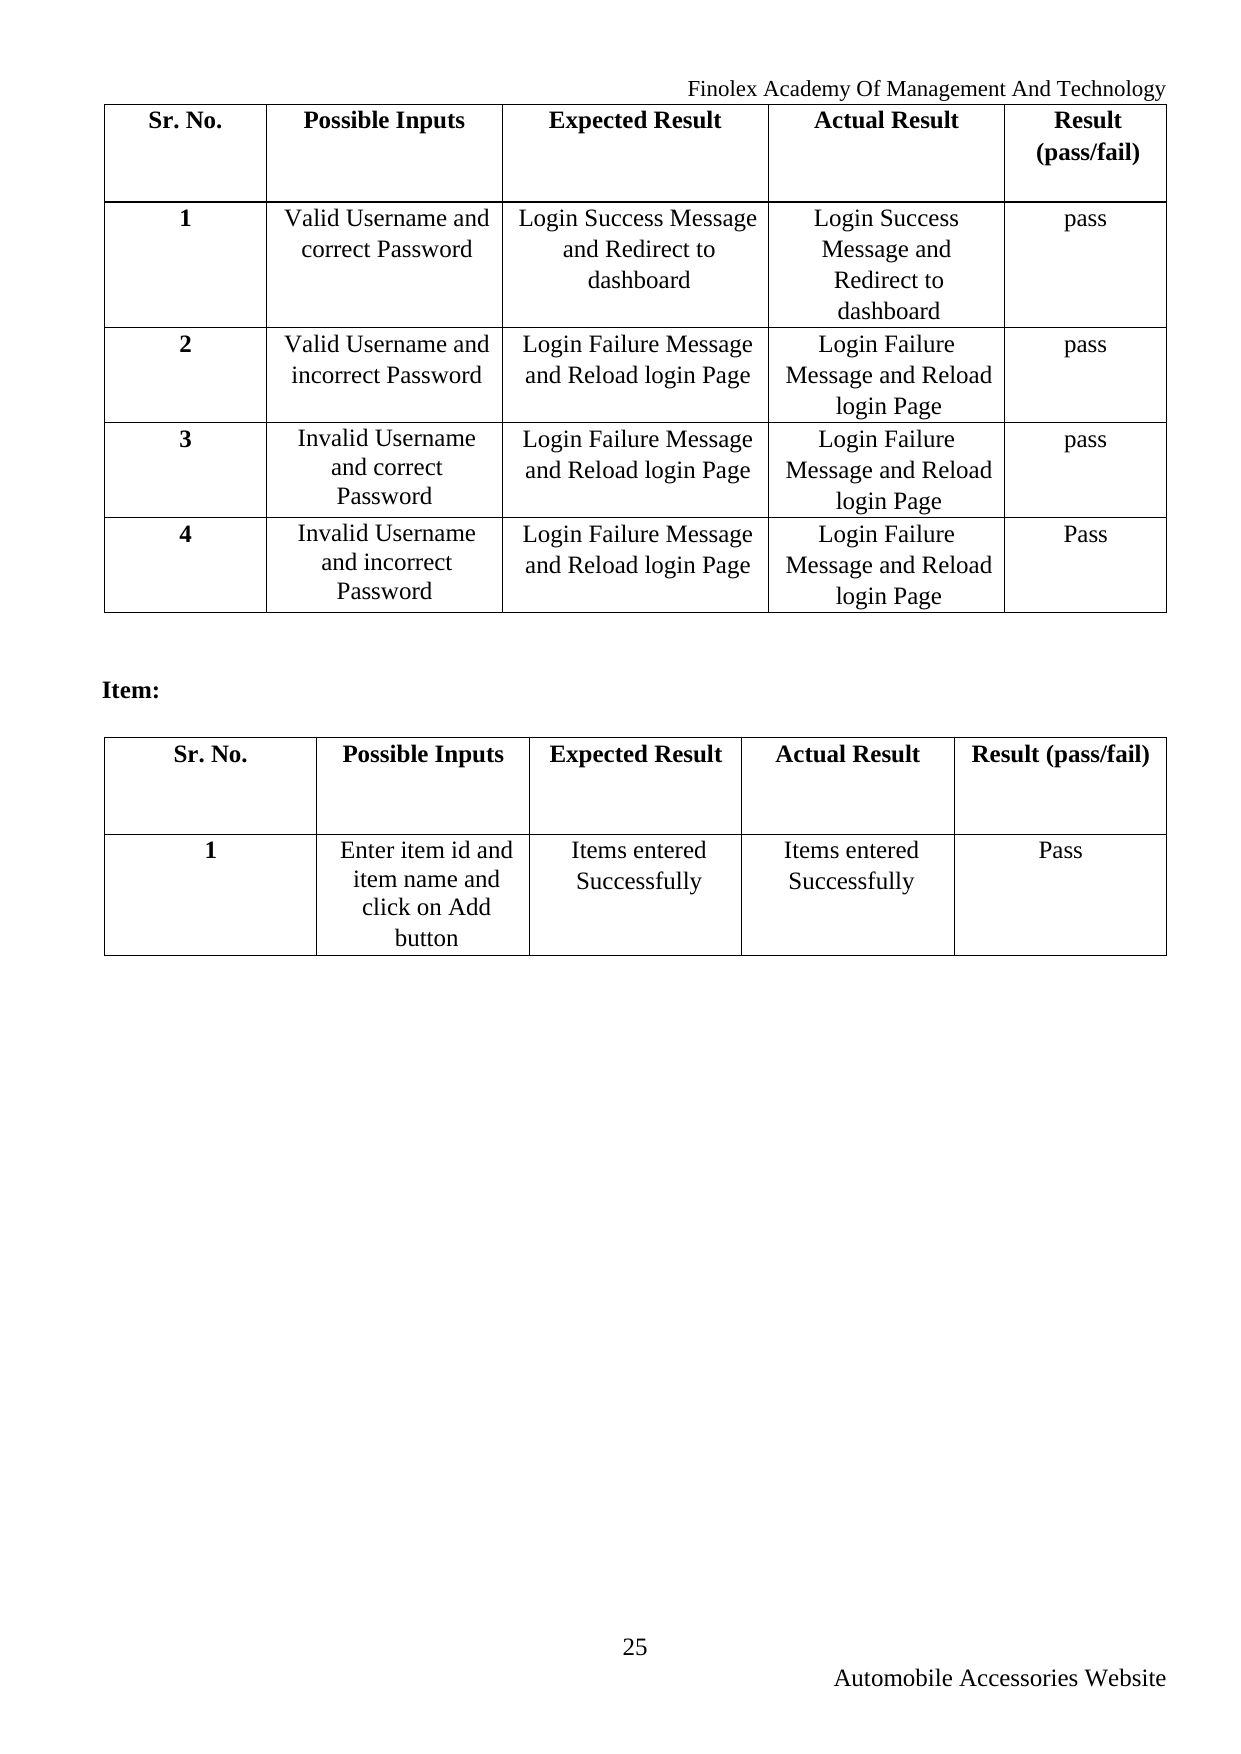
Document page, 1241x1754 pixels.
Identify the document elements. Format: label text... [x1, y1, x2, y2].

table_header Actual Result [769, 105, 1004, 201]
table_cell Login Failure Message and Reload login Page [503, 423, 768, 517]
table_cell 4 [105, 518, 266, 612]
table_header Actual Result [742, 738, 954, 833]
table_cell Enter item id and item name and click on Add button [317, 835, 529, 954]
table_header Expected Result [503, 105, 768, 201]
table_cell Login Failure Message and Reload login Page [503, 518, 768, 612]
table_cell Login Failure Message and Reload login Page [769, 423, 1004, 517]
table_cell Valid Username and incorrect Password [267, 328, 502, 422]
table_cell Items entered Successfully [742, 835, 954, 954]
table_cell Invalid Username and correct Password [267, 423, 502, 517]
table_cell Login Failure Message and Reload login Page [769, 518, 1004, 612]
table_header Expected Result [530, 738, 741, 833]
table_cell Login Success Message and Redirect to dashboard [769, 203, 1004, 327]
table_header Possible Inputs [317, 738, 529, 833]
table_header Result (pass/fail) [955, 738, 1166, 833]
table_cell 1 [105, 835, 316, 954]
table_cell 1 [105, 203, 266, 327]
table_header Sr. No. [105, 738, 316, 833]
table_header Possible Inputs [267, 105, 502, 201]
table_cell Invalid Username and incorrect Password [267, 518, 502, 612]
table_cell Items entered Successfully [530, 835, 741, 954]
table_cell Valid Username and correct Password [267, 203, 502, 327]
table_cell Login Failure Message and Reload login Page [769, 328, 1004, 422]
table_cell pass [1005, 328, 1166, 422]
table_cell 3 [105, 423, 266, 517]
table_header Result (pass/fail) [1005, 105, 1166, 201]
table_cell Login Failure Message and Reload login Page [503, 328, 768, 422]
table_cell Pass [1005, 518, 1166, 612]
table_cell pass [1005, 203, 1166, 327]
table_cell pass [1005, 423, 1166, 517]
table_header Sr. No. [105, 105, 266, 201]
table_cell Login Success Message and Redirect to dashboard [503, 203, 768, 327]
text Item: [102, 675, 1175, 704]
table_cell Pass [955, 835, 1166, 954]
table_cell 2 [105, 328, 266, 422]
